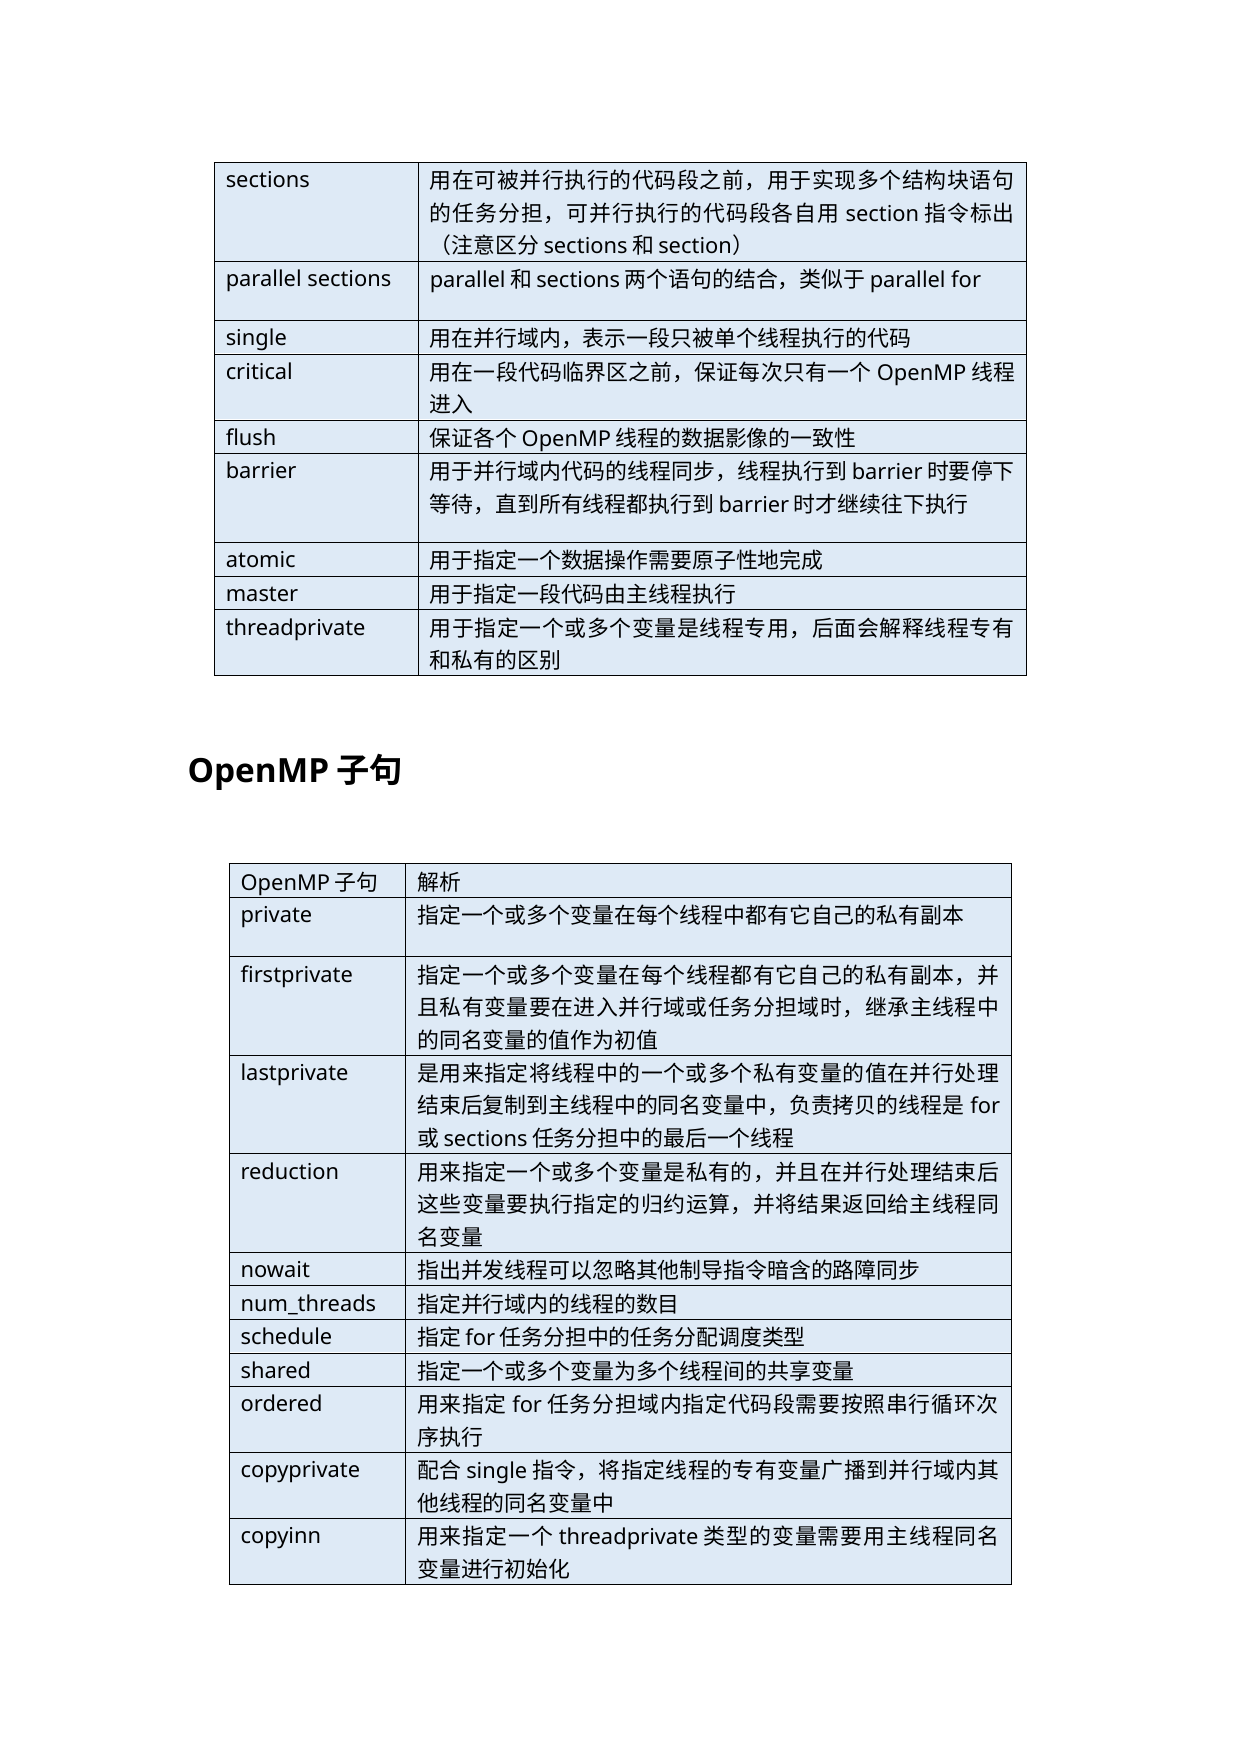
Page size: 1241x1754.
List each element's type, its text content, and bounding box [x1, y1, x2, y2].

table_cell 指定一个或多个变量在每个线程都有它自己的私有副本，并且私有变量要在进入并行域或任务分担域时，继承主线程中的同名变量的值作为初值 [406, 957, 1011, 1055]
table_cell 是用来指定将线程中的一个或多个私有变量的值在并行处理结束后复制到主线程中的同名变量中，负责拷贝的线程是for或sections任务分担中的最后一个线程 [406, 1056, 1011, 1153]
table_cell 用来指定一个threadprivate类型的变量需要用主线程同名变量进行初始化 [406, 1519, 1011, 1584]
subtitle OpenMP子句 [187, 736, 1053, 801]
table_cell ordered [230, 1387, 405, 1452]
table_cell 用于指定一个数据操作需要原子性地完成 [419, 543, 1026, 576]
table_cell critical [215, 355, 418, 419]
table_cell parallel和sections两个语句的结合，类似于parallel for [419, 262, 1026, 320]
table_cell single [215, 321, 418, 353]
table_cell shared [230, 1354, 405, 1386]
table_cell barrier [215, 454, 418, 542]
table_cell nowait [230, 1253, 405, 1285]
table_cell copyinn [230, 1519, 405, 1584]
table_cell 指定一个或多个变量在每个线程中都有它自己的私有副本 [406, 898, 1011, 956]
table_cell master [215, 577, 418, 609]
table_cell reduction [230, 1154, 405, 1252]
table_cell 用在一段代码临界区之前，保证每次只有一个OpenMP线程进入 [419, 355, 1026, 419]
table_header 解析 [406, 864, 1011, 897]
table_cell threadprivate [215, 610, 418, 675]
table_cell 用在可被并行执行的代码段之前，用于实现多个结构块语句的任务分担，可并行执行的代码段各自用section指令标出（注意区分sections和section） [419, 163, 1026, 261]
table_cell copyprivate [230, 1453, 405, 1518]
table_cell parallel sections [215, 262, 418, 320]
table_cell firstprivate [230, 957, 405, 1055]
table_cell 用于并行域内代码的线程同步，线程执行到barrier时要停下等待，直到所有线程都执行到barrier时才继续往下执行 [419, 454, 1026, 542]
table_cell 配合single指令，将指定线程的专有变量广播到并行域内其他线程的同名变量中 [406, 1453, 1011, 1518]
table_cell sections [215, 163, 418, 261]
table_header OpenMP子句 [230, 864, 405, 897]
table_cell 用在并行域内，表示一段只被单个线程执行的代码 [419, 321, 1026, 353]
table_cell 指定一个或多个变量为多个线程间的共享变量 [406, 1354, 1011, 1386]
table_cell lastprivate [230, 1056, 405, 1153]
table_cell 指定for任务分担中的任务分配调度类型 [406, 1320, 1011, 1352]
table_cell 指出并发线程可以忽略其他制导指令暗含的路障同步 [406, 1253, 1011, 1285]
table_cell private [230, 898, 405, 956]
table_cell 用于指定一个或多个变量是线程专用，后面会解释线程专有和私有的区别 [419, 610, 1026, 675]
table_cell 保证各个OpenMP线程的数据影像的一致性 [419, 421, 1026, 453]
table_cell atomic [215, 543, 418, 576]
table_cell 用于指定一段代码由主线程执行 [419, 577, 1026, 609]
table_cell 用来指定一个或多个变量是私有的，并且在并行处理结束后这些变量要执行指定的归约运算，并将结果返回给主线程同名变量 [406, 1154, 1011, 1252]
table_cell 指定并行域内的线程的数目 [406, 1286, 1011, 1319]
table_cell schedule [230, 1320, 405, 1352]
table_cell flush [215, 421, 418, 453]
table_cell num_threads [230, 1286, 405, 1319]
table_cell 用来指定for任务分担域内指定代码段需要按照串行循环次序执行 [406, 1387, 1011, 1452]
